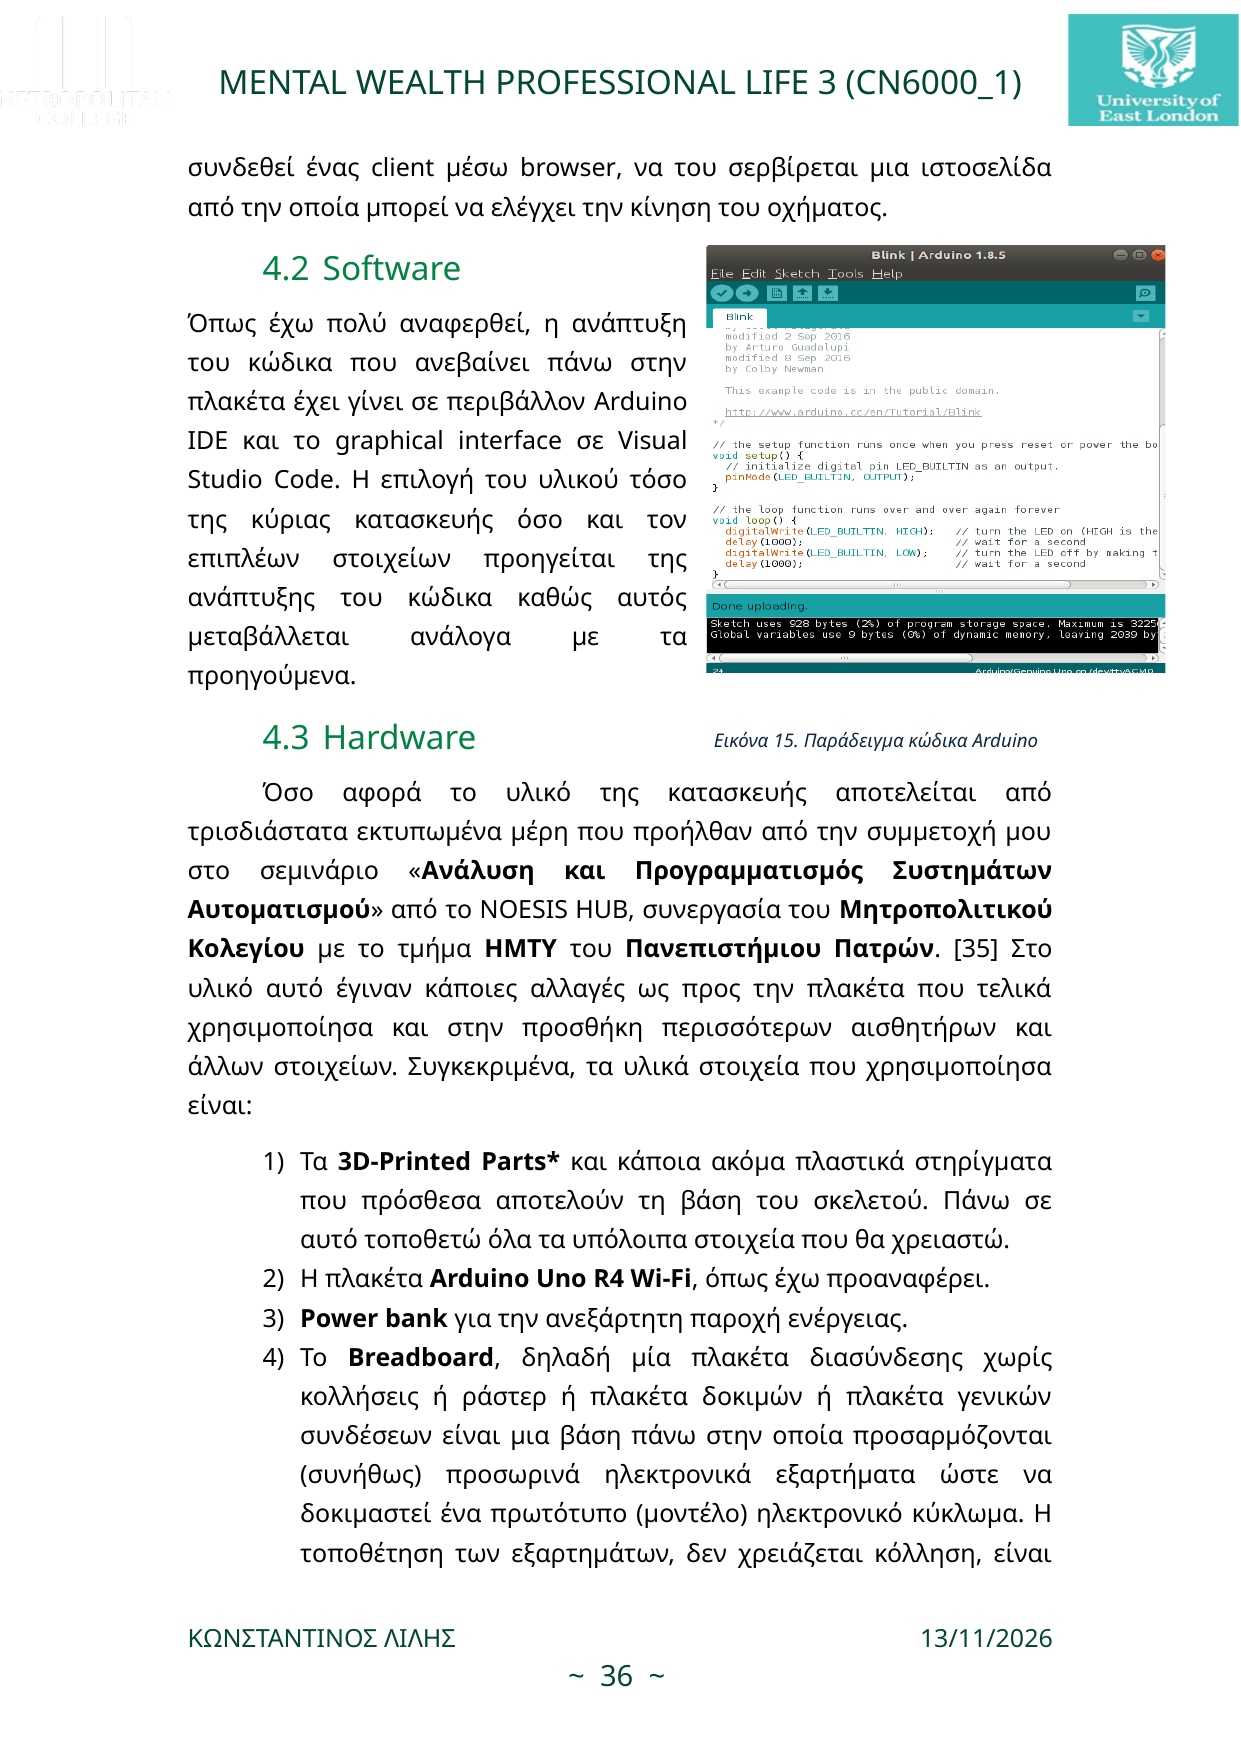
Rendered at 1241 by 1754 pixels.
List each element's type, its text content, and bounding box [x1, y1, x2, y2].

subtitle Software [262, 245, 706, 290]
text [187, 150, 1053, 223]
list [262, 1339, 1053, 1569]
picture [1066, 14, 1238, 124]
list Τα 3D-Printed Parts* και κάποια ακόμα πλαστικά στηρίγματα που πρόσθεσα αποτελούν τη βάση του σκελετού. Πάνω σε αυτό τοποθετώ όλα τα υπόλοιπα στοιχεία που θα χρειαστώ. [262, 1143, 1053, 1256]
text Όπως έχω πολύ αναφερθεί, η ανάπτυξη του κώδικα που ανεβαίνει πάνω στην πλακέτα έχει γίνει σε περιβάλλον Arduino IDE και το graphical interface σε Visual Studio Code. Η επιλογή του υλικού τόσο της κύριας κατασκευής όσο και τον επιπλέων στοιχείων προηγείται της ανάπτυξης του κώδικα καθώς αυτός μεταβάλλεται ανάλογα με τα προηγούμενα. [187, 306, 1053, 692]
picture [0, 13, 171, 126]
picture [706, 245, 1166, 673]
list Power bank για την ανεξάρτητη παροχή ενέργειας. [262, 1300, 1053, 1334]
subtitle Hardware [262, 714, 1053, 759]
list Η πλακέτα Arduino Uno R4 Wi-Fi, όπως έχω προαναφέρει. [262, 1261, 1053, 1295]
text Όσο αφορά το υλικό της κατασκευής αποτελείται από τρισδιάστατα εκτυπωμένα μέρη που προήλθαν από την συμμετοχή μου στο σεμινάριο «Ανάλυση και Προγραμματισμός Συστημάτων Αυτοματισμού» από το NOESIS HUB, συνεργασία του Μητροπολιτικού Κολεγίου με το τμήμα ΗΜΤΥ του Πανεπιστήμιου Πατρών. Στο υλικό αυτό έγιναν κάποιες αλλαγές ως προς την πλακέτα που τελικά χρησιμοποίησα και στην προσθήκη περισσότερων αισθητήρων και άλλων στοιχείων. Συγκεκριμένα, τα υλικά στοιχεία που χρησιμοποίησα είναι: [187, 774, 1053, 1122]
